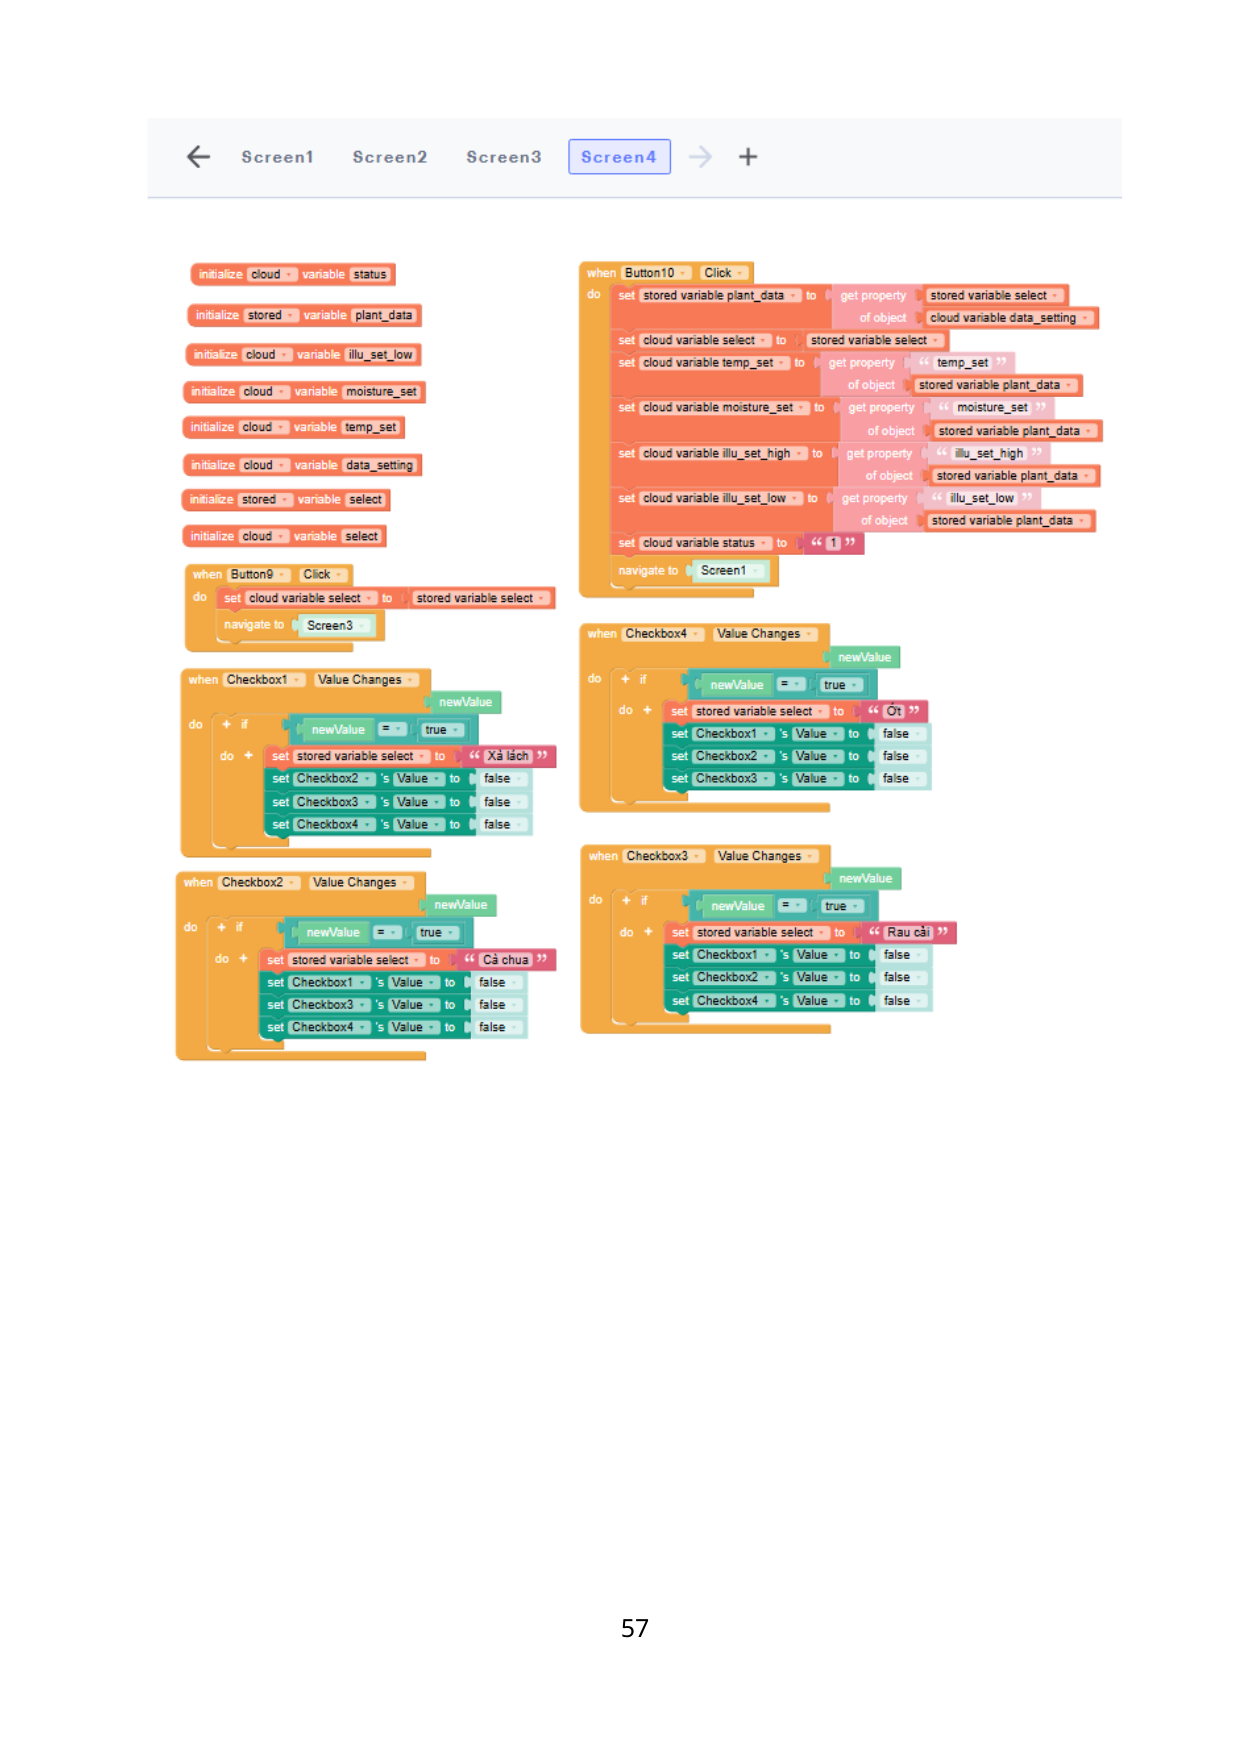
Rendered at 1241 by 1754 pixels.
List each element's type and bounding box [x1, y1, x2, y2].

picture [147, 118, 1123, 1138]
